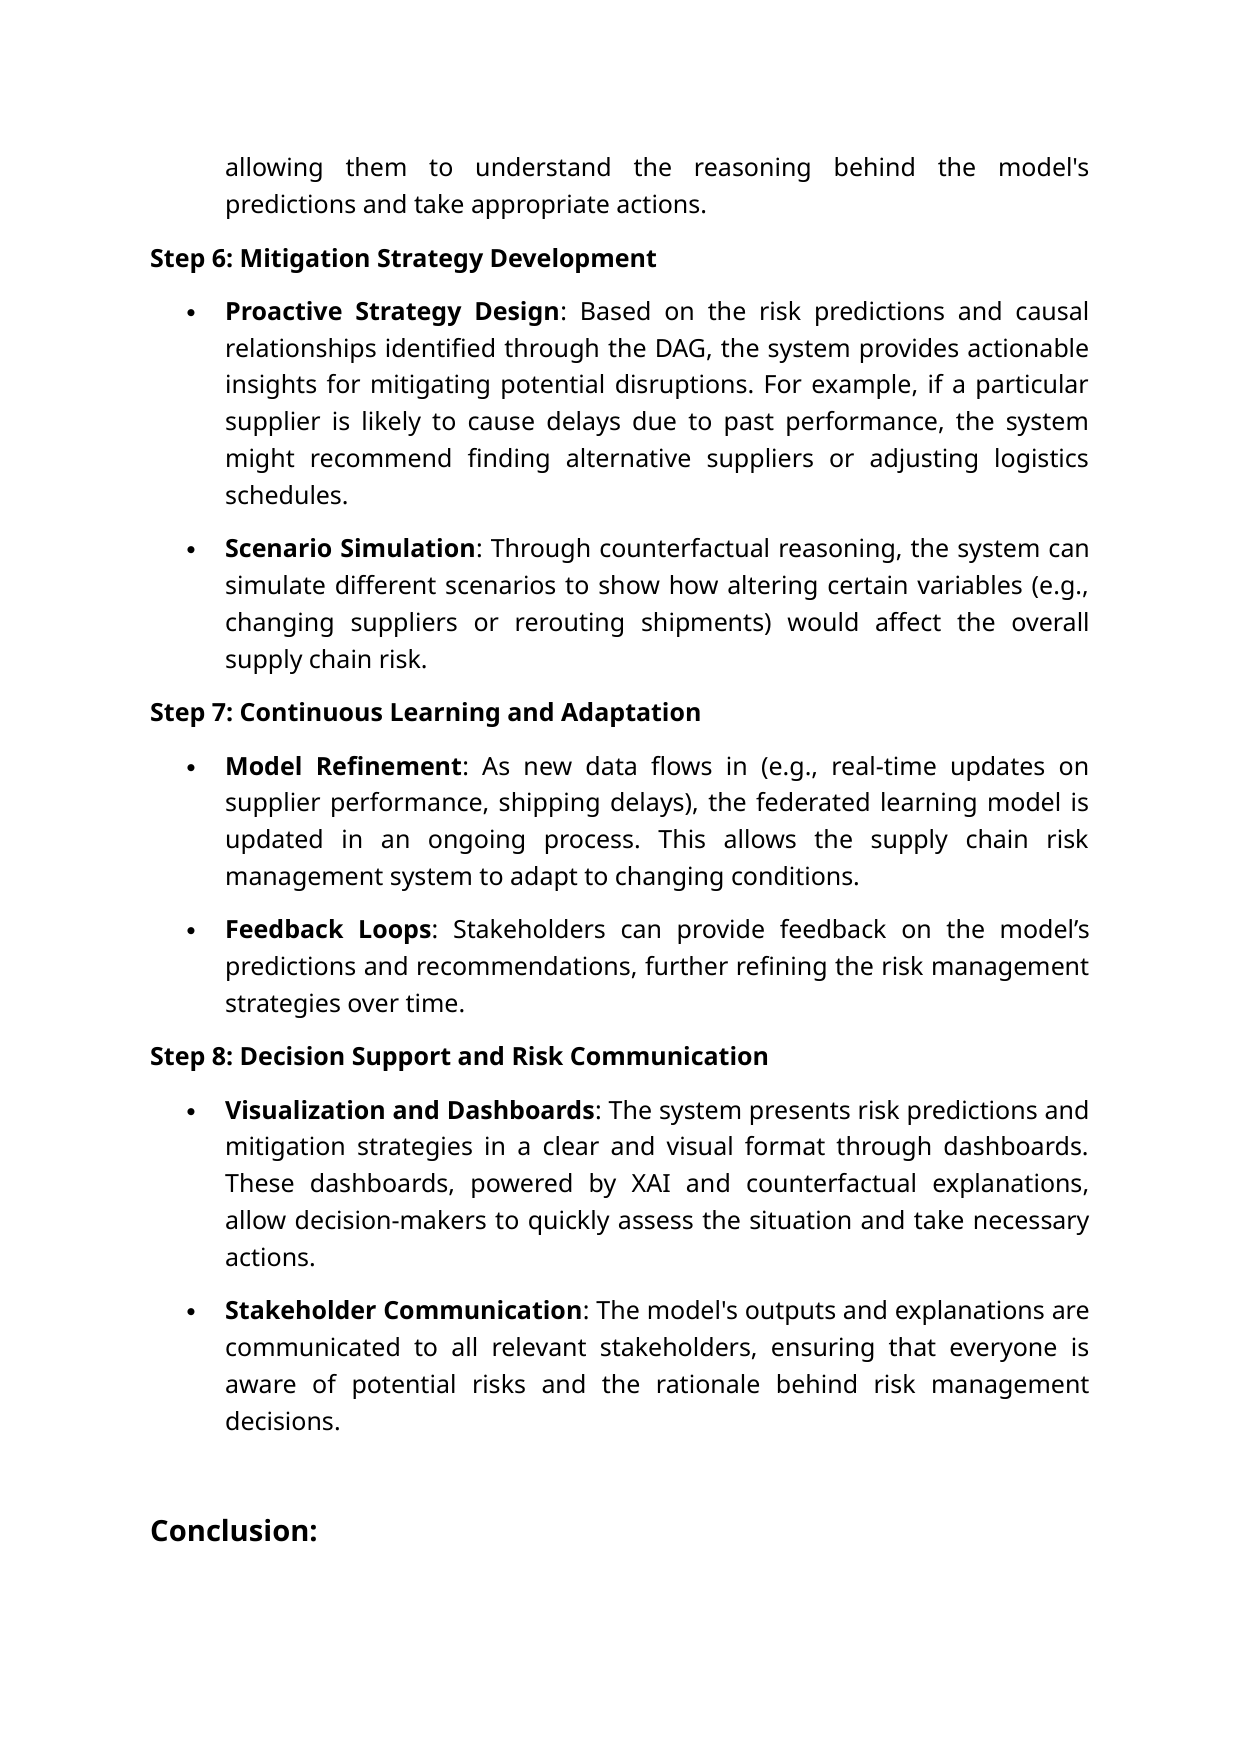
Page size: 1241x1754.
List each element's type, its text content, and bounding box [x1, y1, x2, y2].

text Conclusion: [150, 1510, 1090, 1550]
text Step 7: Continuous Learning and Adaptation [150, 695, 1090, 729]
list Proactive Strategy Design: Based on the risk predictions and causal relationships identified through the DAG, the system provides actionable insights for mitigating potential disruptions. For example, if a particular supplier is likely to cause delays due to past performance, the system might recommend finding alternative suppliers or adjusting logistics schedules. [187, 294, 1090, 512]
text Step 6: Mitigation Strategy Development [150, 240, 1090, 274]
list Stakeholder Communication: The model's outputs and explanations are communicated to all relevant stakeholders, ensuring that everyone is aware of potential risks and the rationale behind risk management decisions. [187, 1293, 1090, 1437]
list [187, 150, 1090, 221]
list Scenario Simulation: Through counterfactual reasoning, the system can simulate different scenarios to show how altering certain variables (e.g., changing suppliers or rerouting shipments) would affect the overall supply chain risk. [187, 531, 1090, 675]
list Feedback Loops: Stakeholders can provide feedback on the model’s predictions and recommendations, further refining the risk management strategies over time. [187, 912, 1090, 1019]
list Model Refinement: As new data flows in (e.g., real-time updates on supplier performance, shipping delays), the federated learning model is updated in an ongoing process. This allows the supply chain risk management system to adapt to changing conditions. [187, 748, 1090, 892]
text Step 8: Decision Support and Risk Communication [150, 1039, 1090, 1073]
list Visualization and Dashboards: The system presents risk predictions and mitigation strategies in a clear and visual format through dashboards. These dashboards, powered by XAI and counterfactual explanations, allow decision-makers to quickly assess the situation and take necessary actions. [187, 1092, 1090, 1273]
